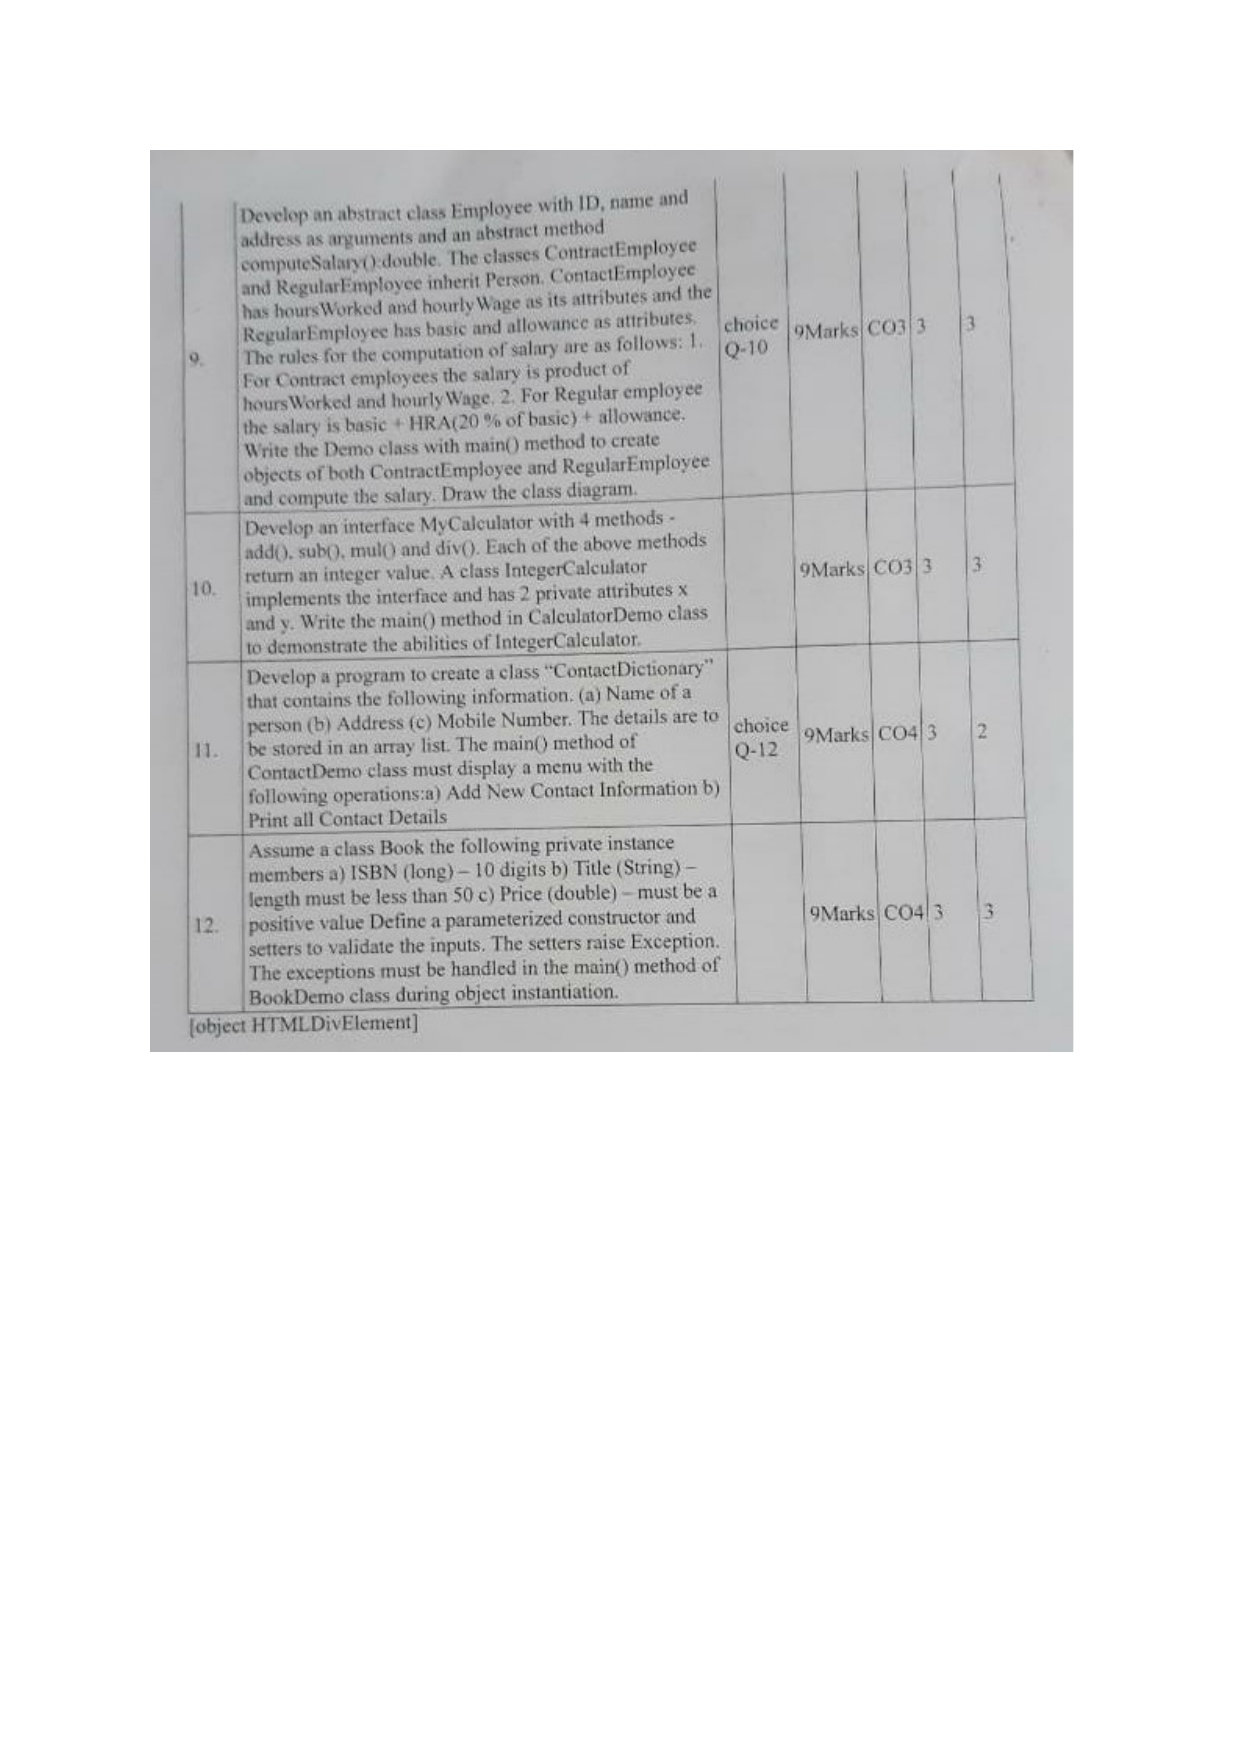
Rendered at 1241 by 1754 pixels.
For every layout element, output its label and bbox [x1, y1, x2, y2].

picture [150, 150, 1074, 1052]
